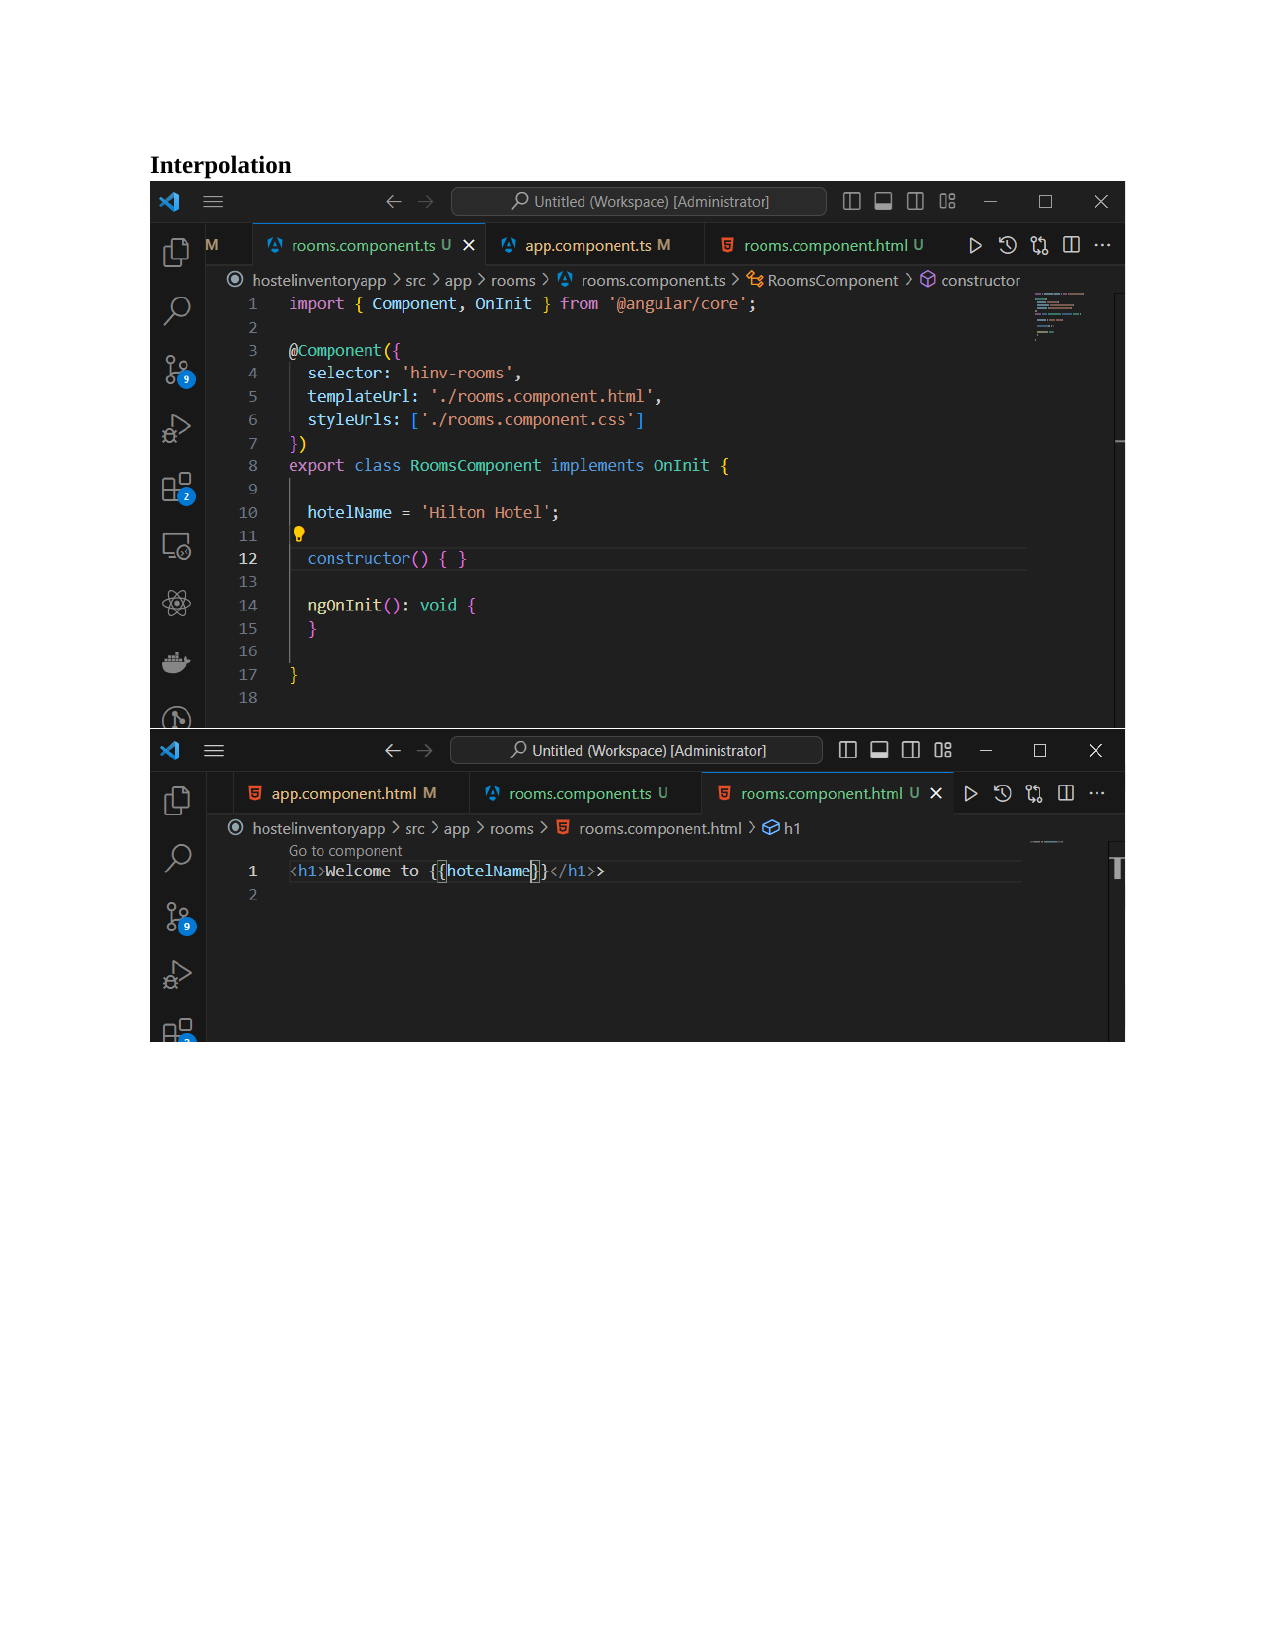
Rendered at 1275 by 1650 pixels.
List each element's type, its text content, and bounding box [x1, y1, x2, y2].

picture [150, 729, 1125, 1042]
text Interpolation [150, 150, 1125, 181]
picture [150, 181, 1125, 728]
